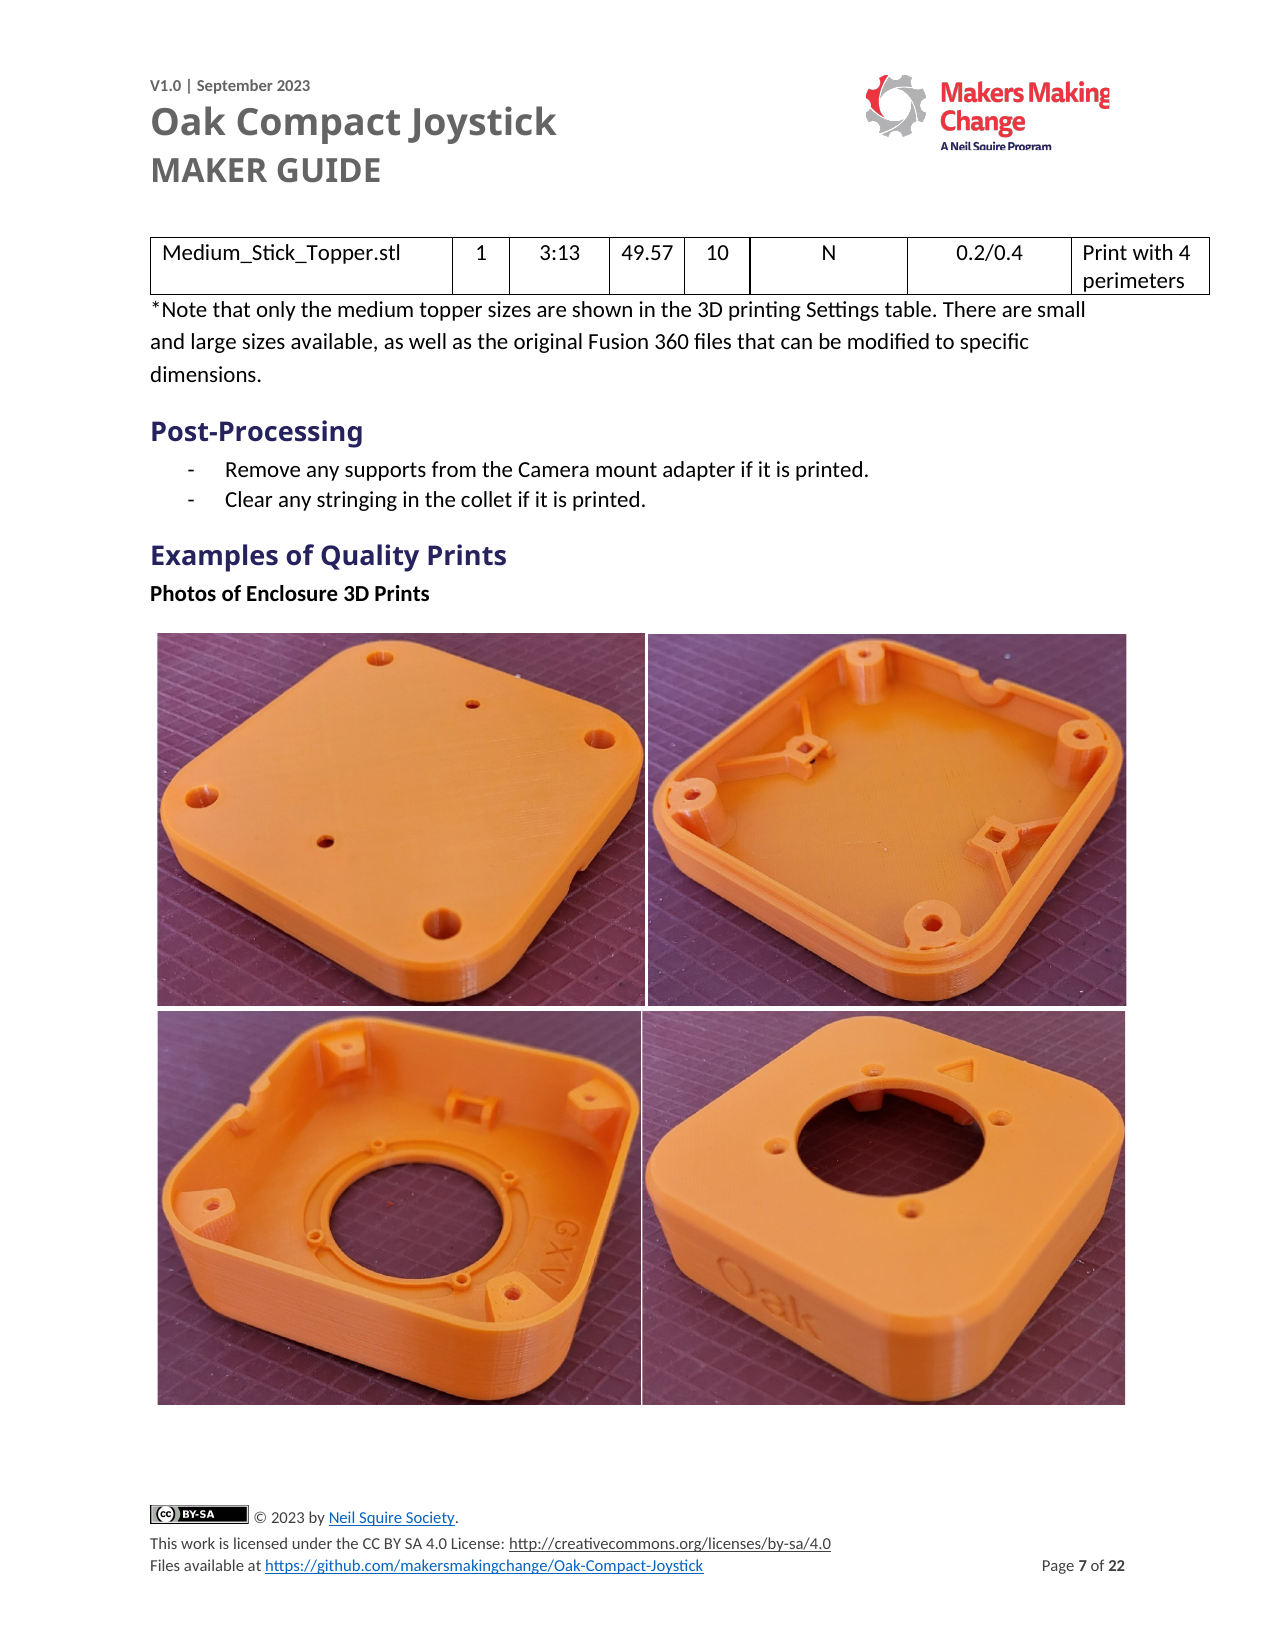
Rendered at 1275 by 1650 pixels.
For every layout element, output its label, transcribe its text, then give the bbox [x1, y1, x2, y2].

picture [157, 1011, 641, 1405]
table_cell 49.57 [610, 238, 684, 294]
table_cell 1 [453, 238, 509, 294]
picture [157, 633, 645, 1006]
table_cell Print with 4 perimeters [1072, 238, 1209, 294]
table_cell 3:13 [510, 238, 609, 294]
list Remove any supports from the Camera mount adapter if it is printed. [187, 455, 1125, 483]
text Photos of Enclosure 3D Prints [150, 579, 1125, 607]
table_cell 0.2/0.4 [908, 238, 1071, 294]
subtitle Post-Processing [150, 413, 1125, 449]
table_cell N [751, 238, 907, 294]
subtitle Examples of Quality Prints [150, 536, 1125, 573]
picture [150, 1505, 249, 1524]
picture [865, 75, 1110, 151]
picture [648, 634, 1127, 1006]
table_cell 10 [685, 238, 749, 294]
text *Note that only the medium topper sizes are shown in the 3D printing Settings table. There are small and large sizes available, as well as the original Fusion 360 files that can be modified to specific dimensions. [150, 295, 1125, 388]
picture [642, 1011, 1126, 1405]
table_cell Medium_Stick_Topper.stl [151, 238, 452, 294]
list Clear any stringing in the collet if it is printed. [187, 485, 1125, 513]
